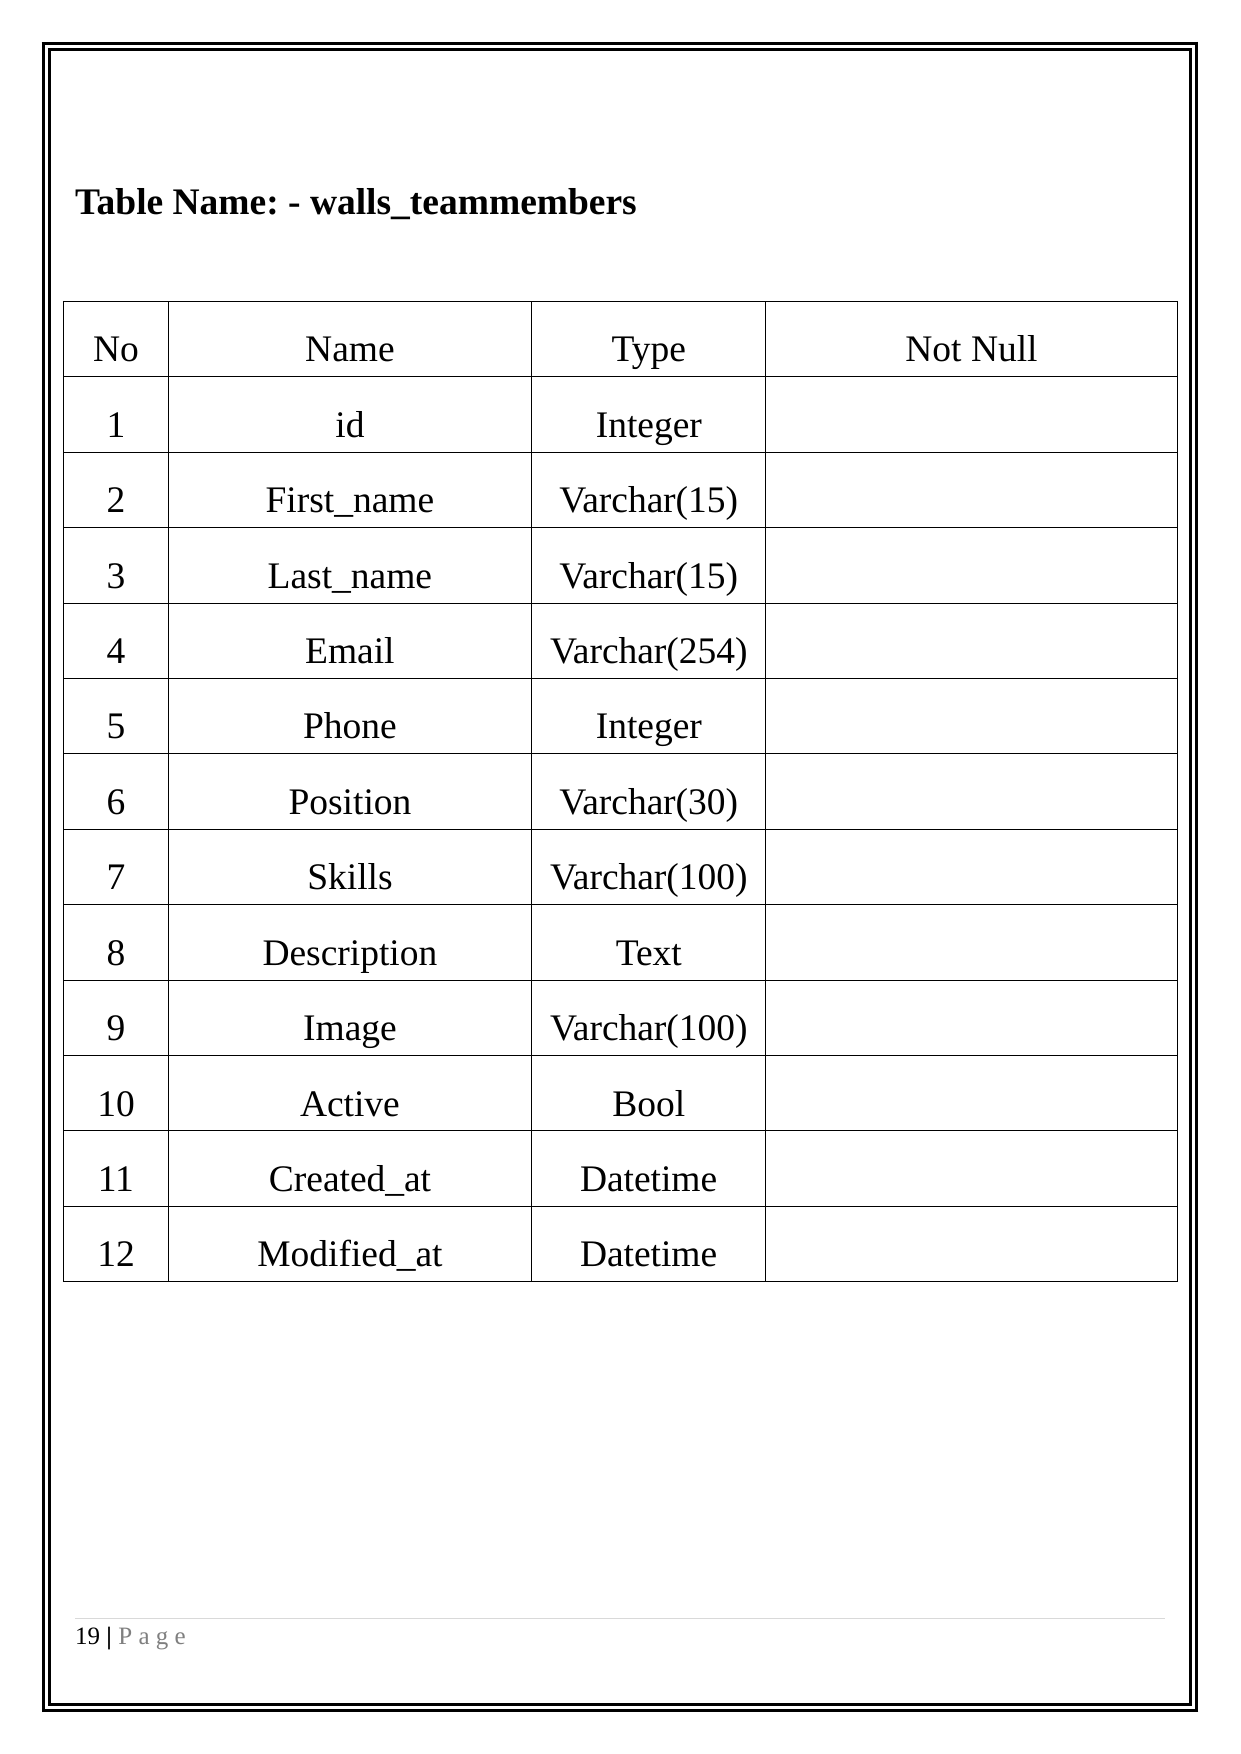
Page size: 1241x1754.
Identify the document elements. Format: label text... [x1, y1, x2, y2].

table_cell [766, 1056, 1177, 1130]
table_cell 5 [64, 679, 168, 753]
table_cell [766, 830, 1177, 904]
table_cell 4 [64, 604, 168, 678]
table_cell 8 [64, 905, 168, 979]
table_cell Image [169, 981, 531, 1055]
table_cell 1 [64, 377, 168, 452]
table_cell [766, 679, 1177, 753]
table_cell [766, 905, 1177, 979]
table_cell Description [169, 905, 531, 979]
table_cell [766, 754, 1177, 829]
table_cell Varchar(15) [532, 453, 765, 527]
table_cell Varchar(15) [532, 528, 765, 602]
table_cell Varchar(254) [532, 604, 765, 678]
table_cell 12 [64, 1207, 168, 1281]
table_cell Integer [532, 679, 765, 753]
table_cell 10 [64, 1056, 168, 1130]
table_cell Skills [169, 830, 531, 904]
table_cell Varchar(100) [532, 830, 765, 904]
table_cell Varchar(100) [532, 981, 765, 1055]
table_cell [766, 1131, 1177, 1206]
table_cell Datetime [532, 1207, 765, 1281]
table_cell Modified_at [169, 1207, 531, 1281]
table_cell Varchar(30) [532, 754, 765, 829]
table_cell [766, 377, 1177, 452]
table_cell [766, 528, 1177, 602]
table_cell Phone [169, 679, 531, 753]
table_cell Created_at [169, 1131, 531, 1206]
table_cell [766, 981, 1177, 1055]
table_cell [766, 453, 1177, 527]
table_cell Email [169, 604, 531, 678]
table_cell Position [169, 754, 531, 829]
table_header Name [169, 302, 531, 376]
table_cell Integer [532, 377, 765, 452]
table_header Type [532, 302, 765, 376]
table_header No [64, 302, 168, 376]
table_cell 3 [64, 528, 168, 602]
table_cell 11 [64, 1131, 168, 1206]
table_cell 7 [64, 830, 168, 904]
table_cell 6 [64, 754, 168, 829]
table_cell [766, 604, 1177, 678]
table_cell Datetime [532, 1131, 765, 1206]
table_cell Text [532, 905, 765, 979]
table_cell Bool [532, 1056, 765, 1130]
subtitle Table Name: - walls_teammembers [75, 179, 1165, 223]
table_cell Active [169, 1056, 531, 1130]
table_cell 9 [64, 981, 168, 1055]
table_cell Last_name [169, 528, 531, 602]
table_cell 2 [64, 453, 168, 527]
table_header Not Null [766, 302, 1177, 376]
table_cell id [169, 377, 531, 452]
table_cell First_name [169, 453, 531, 527]
table_cell [766, 1207, 1177, 1281]
